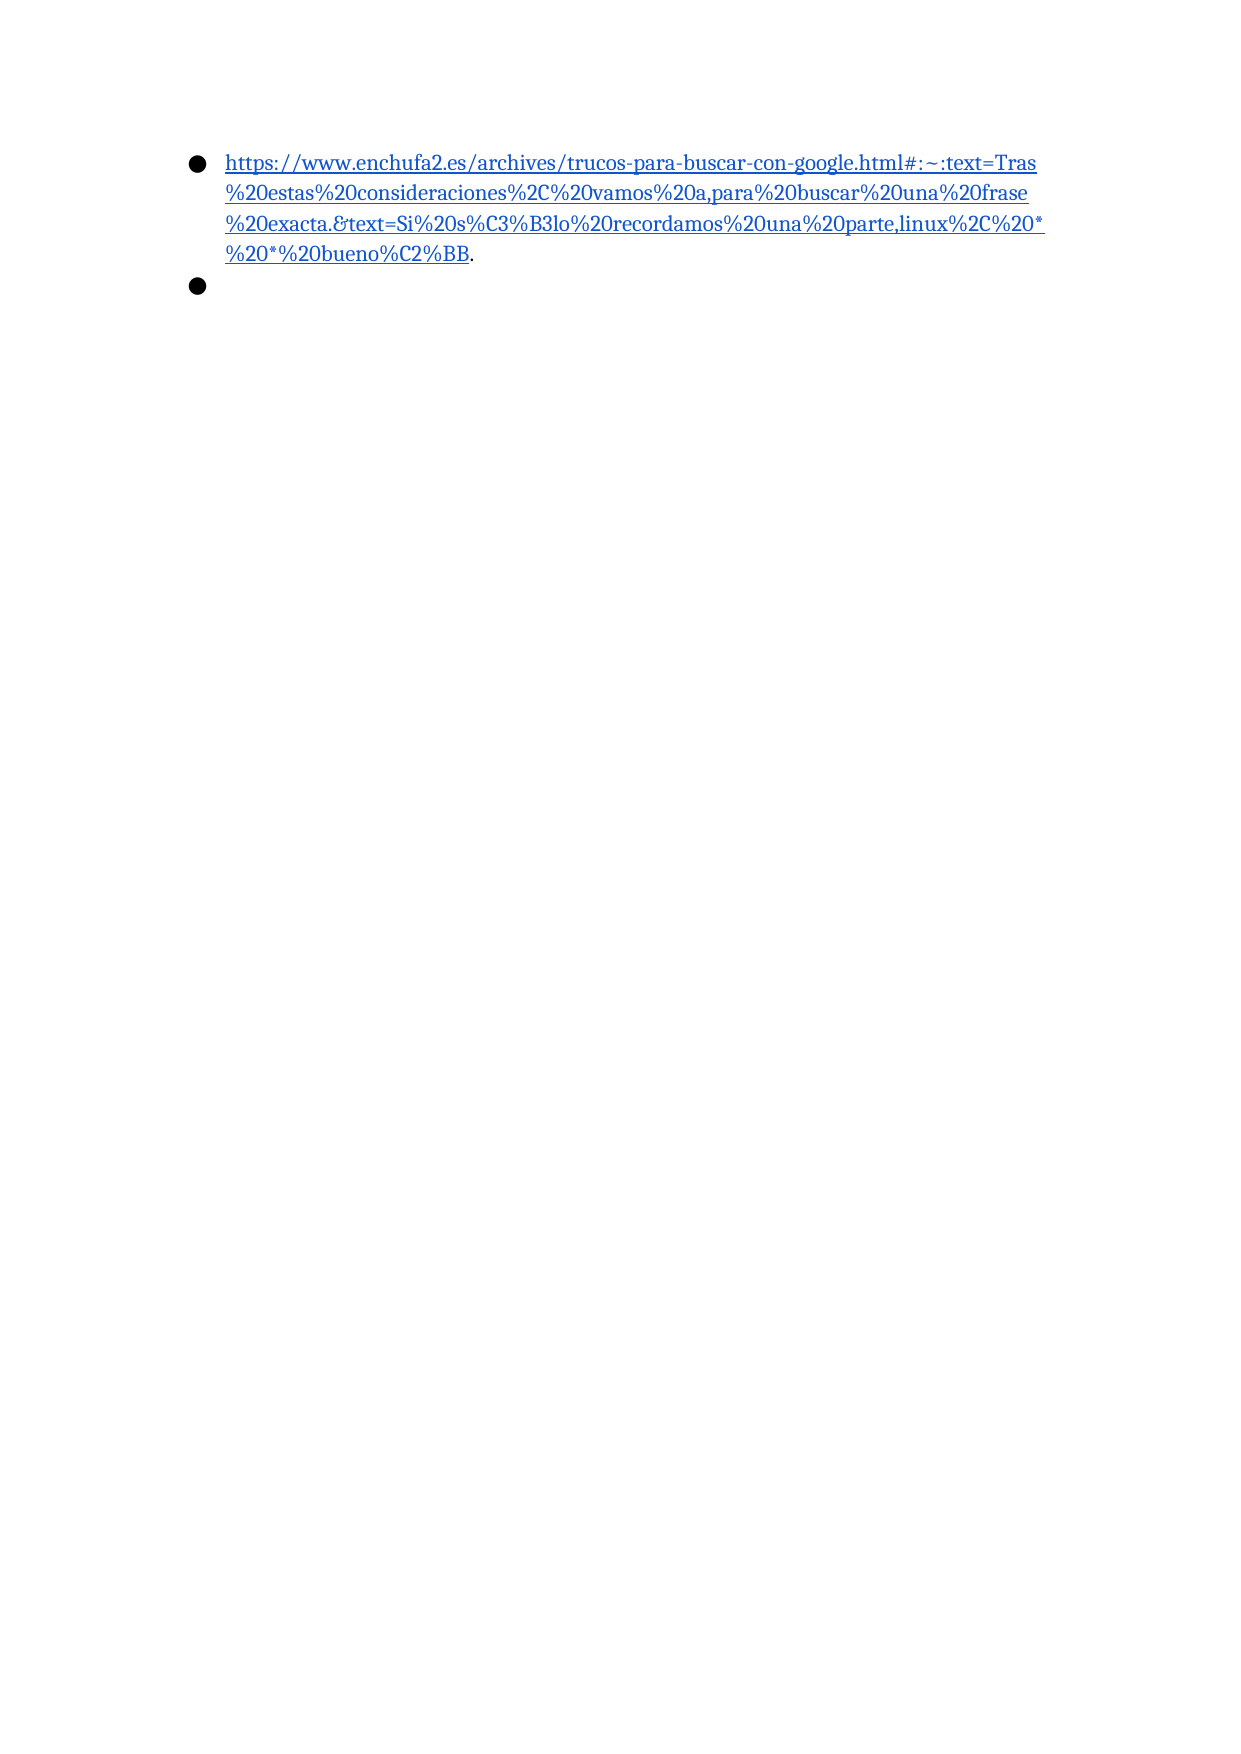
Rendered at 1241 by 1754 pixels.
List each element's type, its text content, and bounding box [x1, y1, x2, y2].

list https://www.enchufa2.es/archives/trucos-para-buscar-con-google.html#:~:text=Tras%20estas%20consideraciones%2C%20vamos%20a,para%20buscar%20una%20frase%20exacta.&text=Si%20s%C3%B3lo%20recordamos%20una%20parte,linux%2C%20*%20*%20bueno%C2%BB. [187, 150, 1090, 267]
